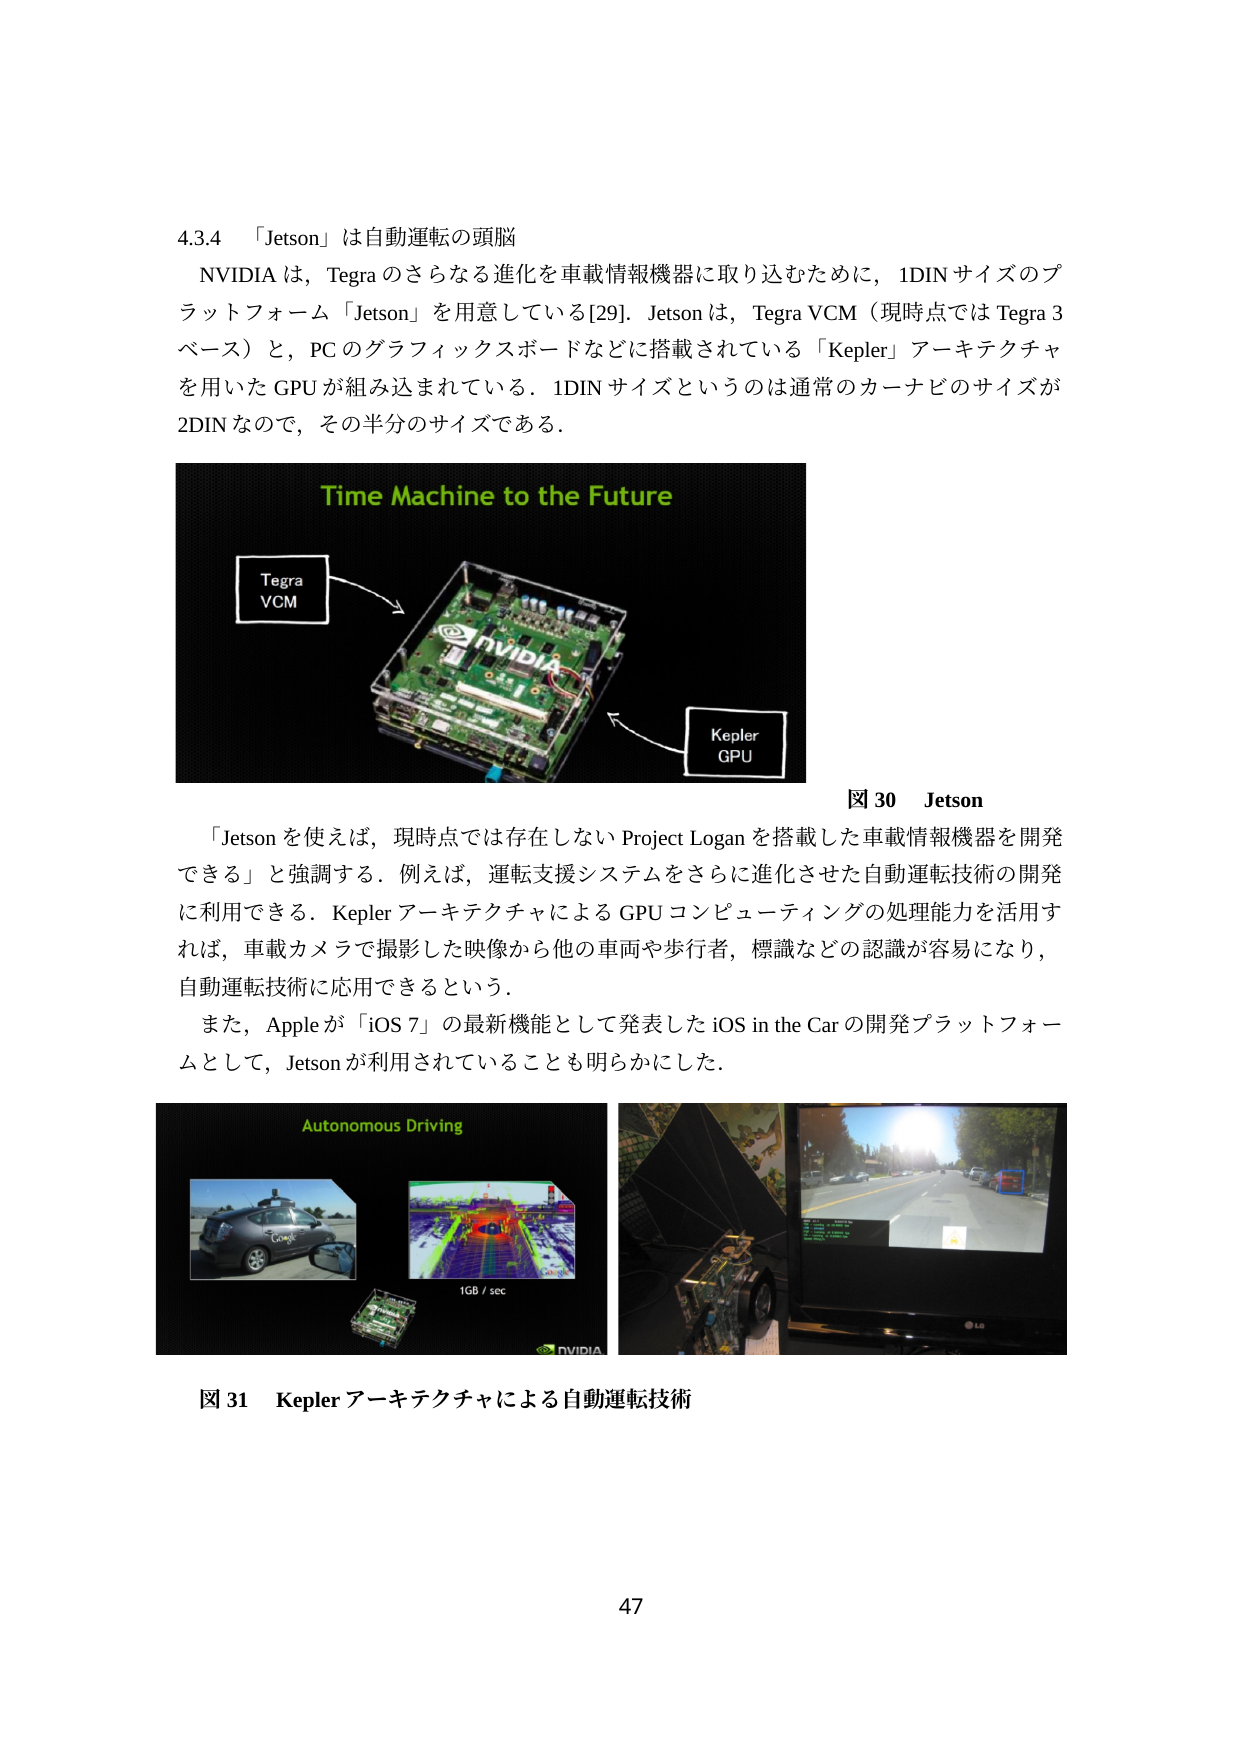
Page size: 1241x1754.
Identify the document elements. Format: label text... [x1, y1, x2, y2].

text 4.3.4 「Jetson」は自動運転の頭脳 [177, 217, 1063, 254]
picture [616, 1103, 1067, 1353]
picture [175, 463, 806, 783]
picture [154, 1103, 608, 1353]
text 「Jetsonを使えば，現時点では存在しないProject Loganを搭載した車載情報機器を開発できる」と強調する．例えば，運転支援システムをさらに進化させた自動運転技術の開発に利用できる．KeplerアーキテクチャによるGPUコンピューティングの処理能力を活用すれば，車載カメラで撮影した映像から他の車両や歩行者，標識などの認識が容易になり，自動運転技術に応用できるという． [177, 817, 1063, 1004]
text NVIDIAは，Tegraのさらなる進化を車載情報機器に取り込むために，1DINサイズのプラットフォーム「Jetson」を用意している[29]．Jetsonは，Tegra VCM（現時点ではTegra 3ベース）と，PCのグラフィックスボードなどに搭載されている「Kepler」アーキテクチャを用いたGPUが組み込まれている．1DINサイズというのは通常のカーナビのサイズが2DINなので，その半分のサイズである． [177, 254, 1063, 442]
text また，Appleが「iOS 7」の最新機能として発表したiOS in the Carの開発プラットフォームとして，Jetsonが利用されていることも明らかにした． [177, 1004, 1063, 1079]
text 図 30 Jetson [177, 779, 1063, 817]
